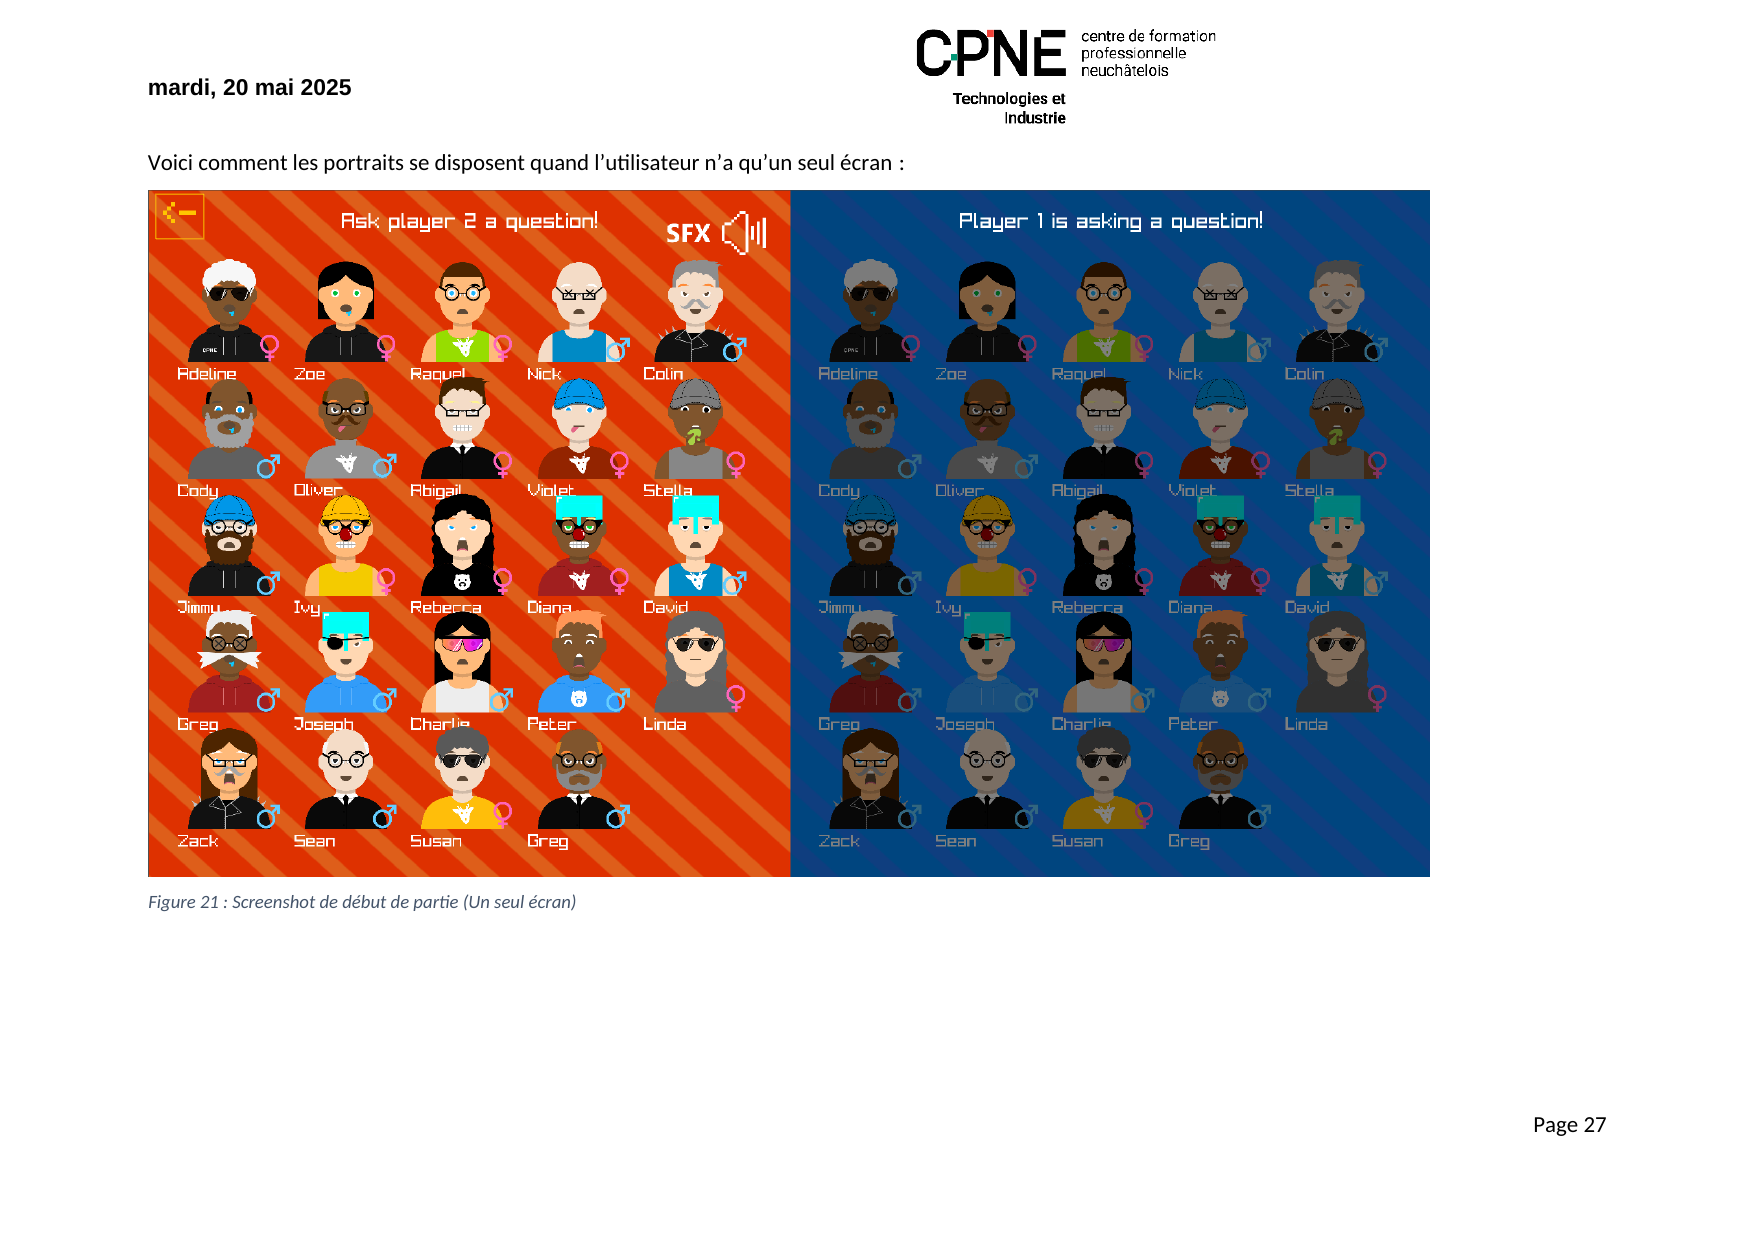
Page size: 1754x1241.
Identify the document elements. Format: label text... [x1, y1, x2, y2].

picture [148, 190, 1430, 877]
picture [916, 29, 1216, 124]
text Voici comment les portraits se disposent quand l’utilisateur n’a qu’un seul écran : [148, 148, 1606, 176]
